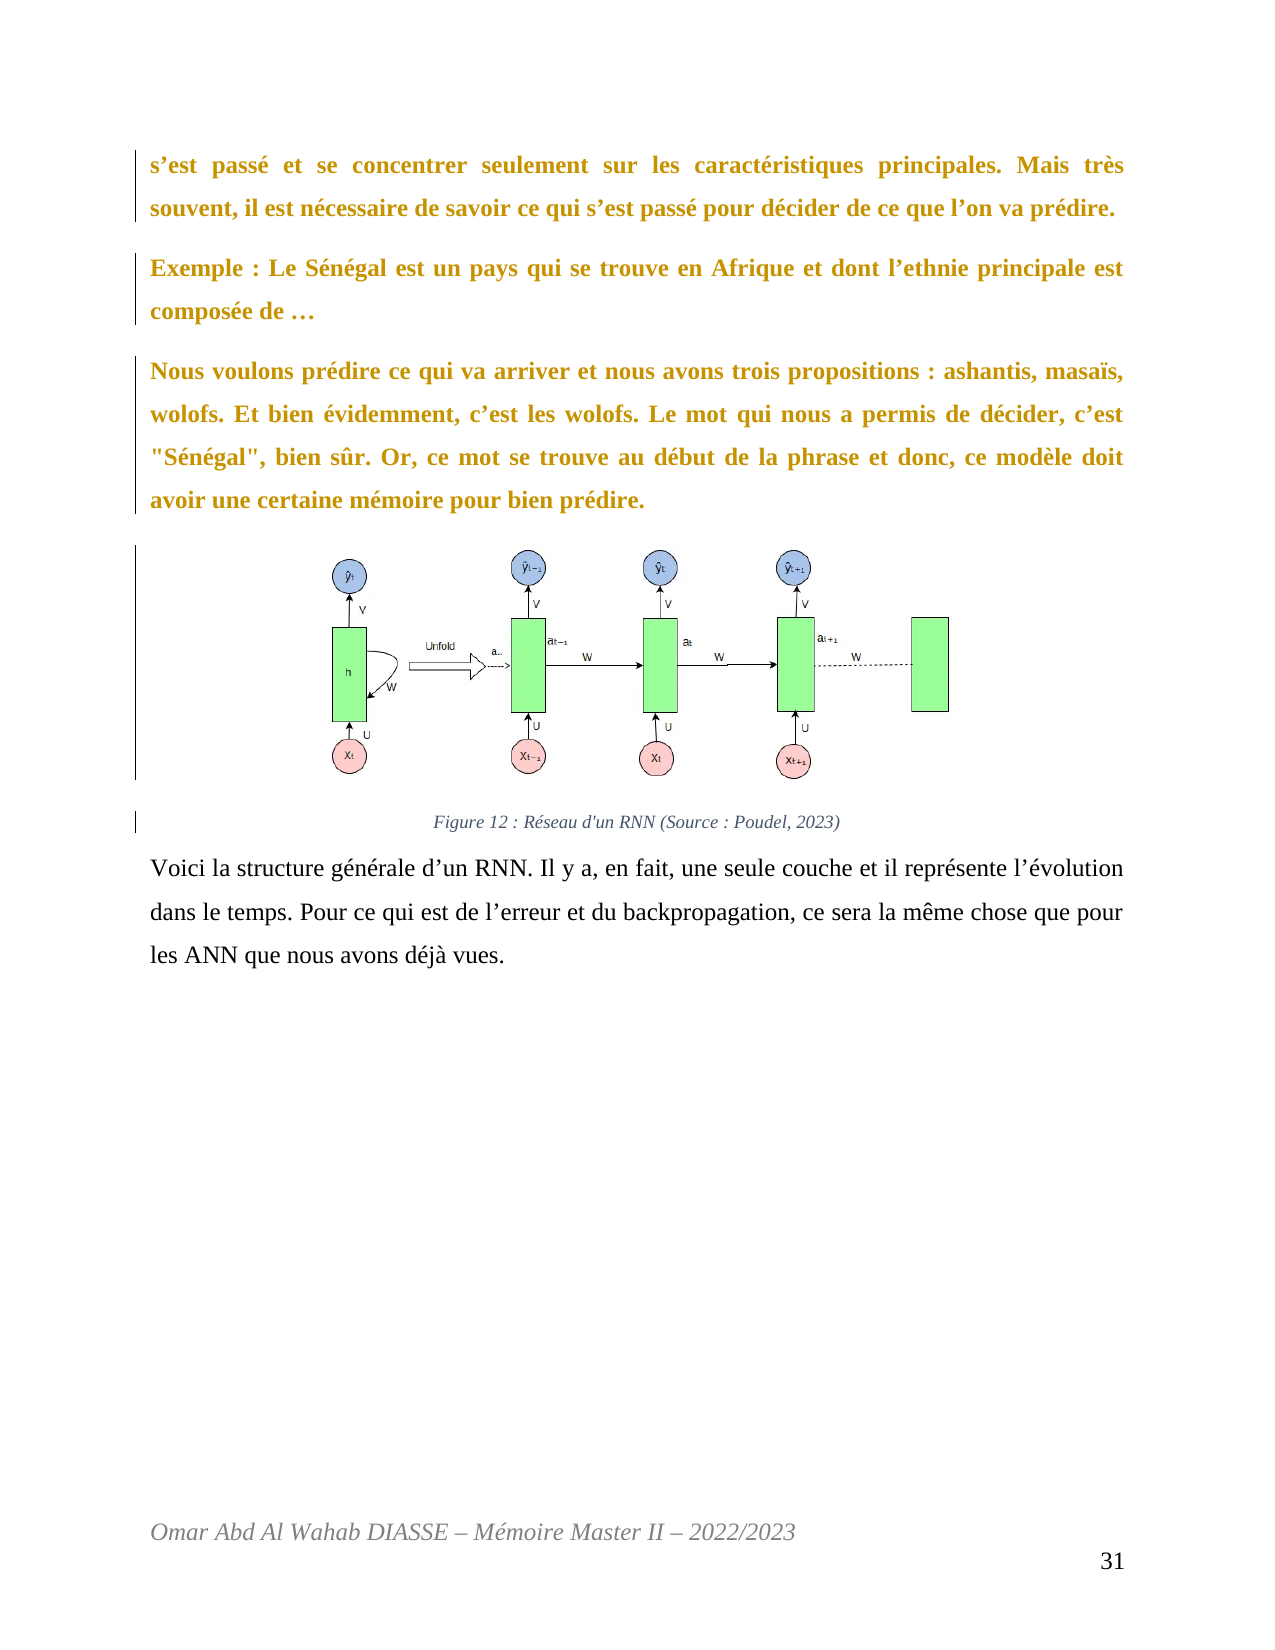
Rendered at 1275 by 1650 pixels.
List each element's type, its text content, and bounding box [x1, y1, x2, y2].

text Nous voulons prédire ce qui va arriver et nous avons trois propositions : ashantis, masaïs, wolofs. Et bien évidemment, c’est les wolofs. Le mot qui nous a permis de décider, c’est "Sénégal", bien sûr. Or, ce mot se trouve au début de la phrase et donc, ce modèle doit avoir une certaine mémoire pour bien prédire. [150, 356, 1125, 514]
text Figure 12 : Réseau d'un RNN (Source : Poudel, 2023) [150, 811, 1125, 833]
picture [318, 545, 957, 781]
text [150, 150, 1125, 222]
text Voici la structure générale d’un RNN. Il y a, en fait, une seule couche et il représente l’évolution dans le temps. Pour ce qui est de l’erreur et du backpropagation, ce sera la même chose que pour les ANN que nous avons déjà vues. [150, 853, 1125, 968]
text Exemple : Le Sénégal est un pays qui se trouve en Afrique et dont l’ethnie principale est composée de … [150, 253, 1125, 325]
